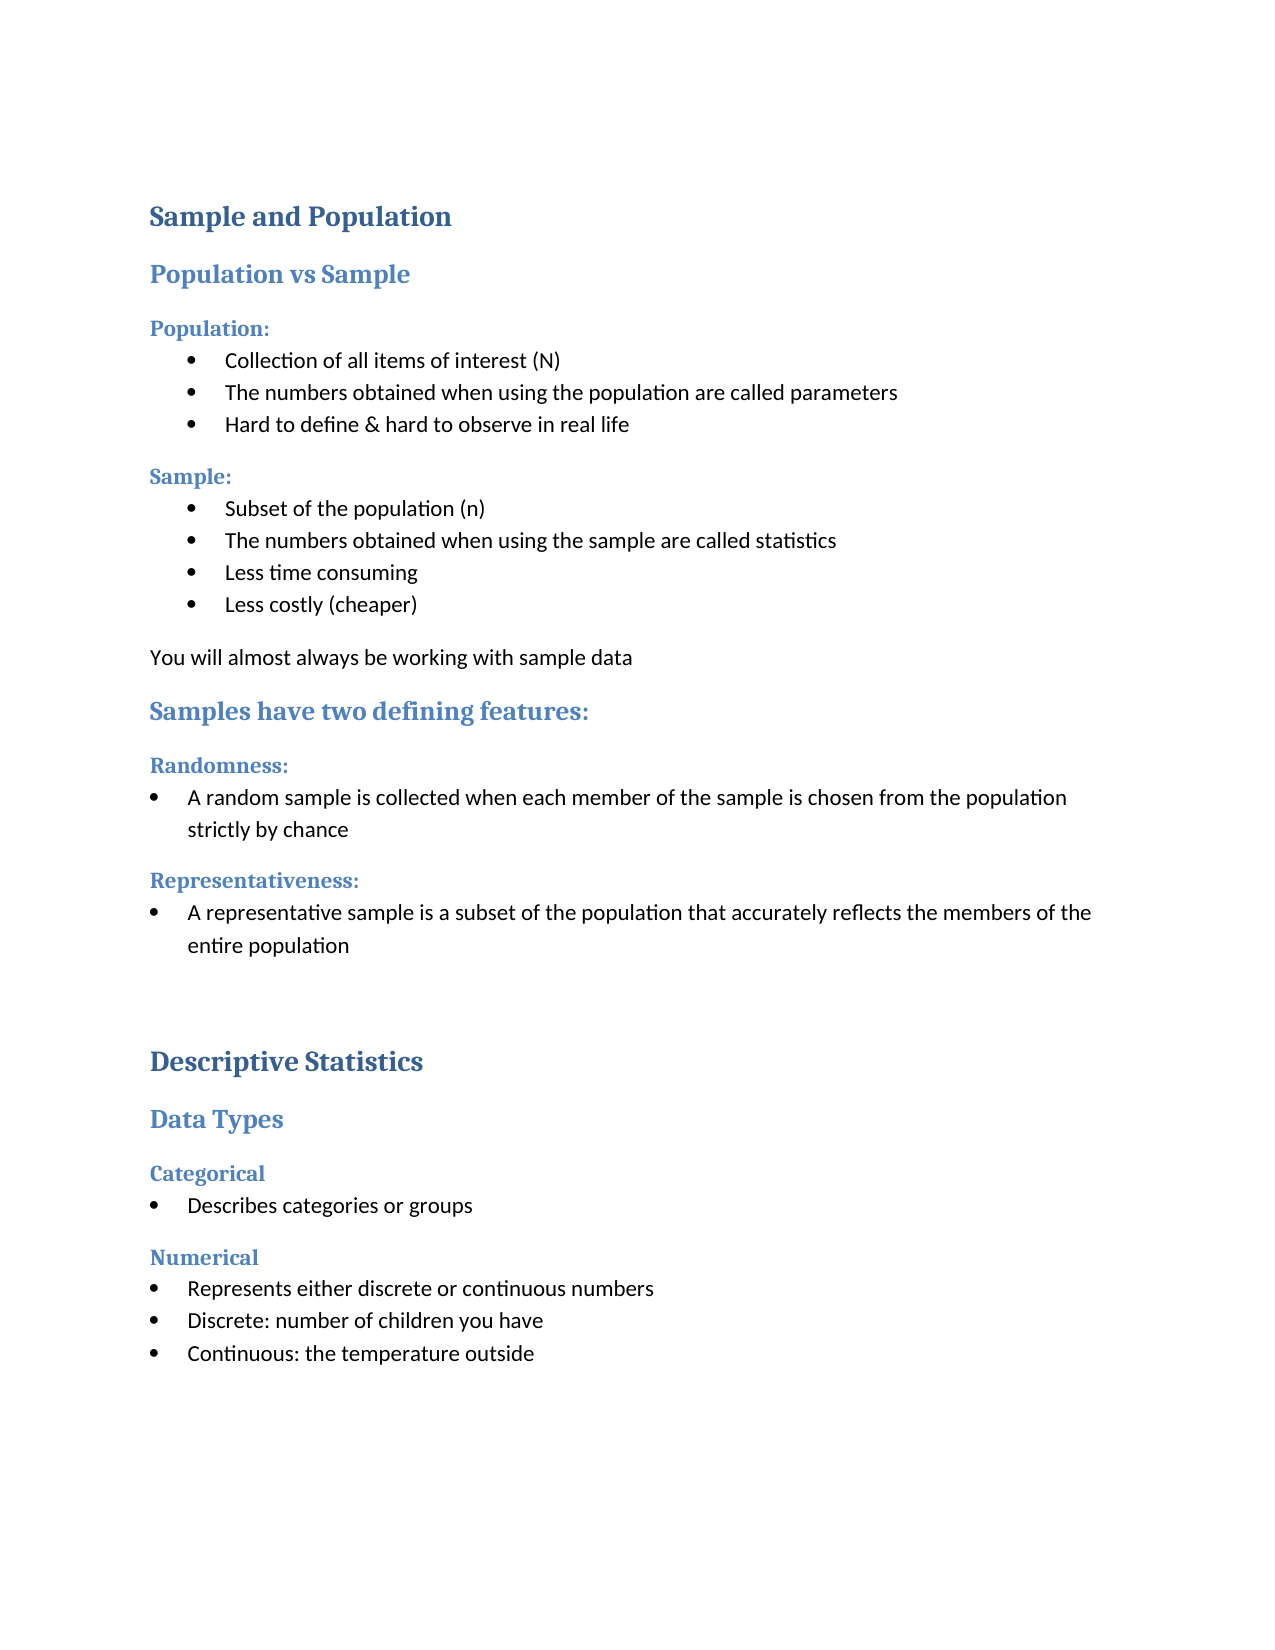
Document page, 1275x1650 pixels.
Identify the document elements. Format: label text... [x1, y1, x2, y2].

list Collection of all items of interest (N) [187, 346, 1125, 374]
subtitle Sample and Population [150, 200, 1125, 233]
list Describes categories or groups [150, 1191, 1125, 1219]
subtitle Population vs Sample [150, 259, 1125, 291]
list Less time consuming [187, 558, 1125, 586]
subtitle Descriptive Statistics [150, 1045, 1125, 1079]
subtitle Categorical [150, 1161, 1125, 1187]
list The numbers obtained when using the sample are called statistics [187, 526, 1125, 554]
list Represents either discrete or continuous numbers [150, 1274, 1125, 1302]
subtitle Representativeness: [150, 868, 1125, 895]
list A random sample is collected when each member of the sample is chosen from the population strictly by chance [150, 783, 1125, 843]
text You will almost always be working with sample data [150, 643, 1125, 671]
subtitle Numerical [150, 1244, 1125, 1271]
list Subset of the population (n) [187, 494, 1125, 522]
list Continuous: the temperature outside [150, 1339, 1125, 1367]
subtitle Samples have two defining features: [150, 696, 1125, 727]
list Discrete: number of children you have [150, 1307, 1125, 1335]
subtitle Data Types [150, 1104, 1125, 1136]
list Hard to define & hard to observe in real life [187, 411, 1125, 438]
subtitle Sample: [150, 463, 1125, 490]
subtitle Population: [150, 316, 1125, 342]
list Less costly (cheaper) [187, 590, 1125, 618]
list A representative sample is a subset of the population that accurately reflects the members of the entire population [150, 898, 1125, 959]
subtitle Randomness: [150, 753, 1125, 779]
list The numbers obtained when using the population are called parameters [187, 378, 1125, 406]
